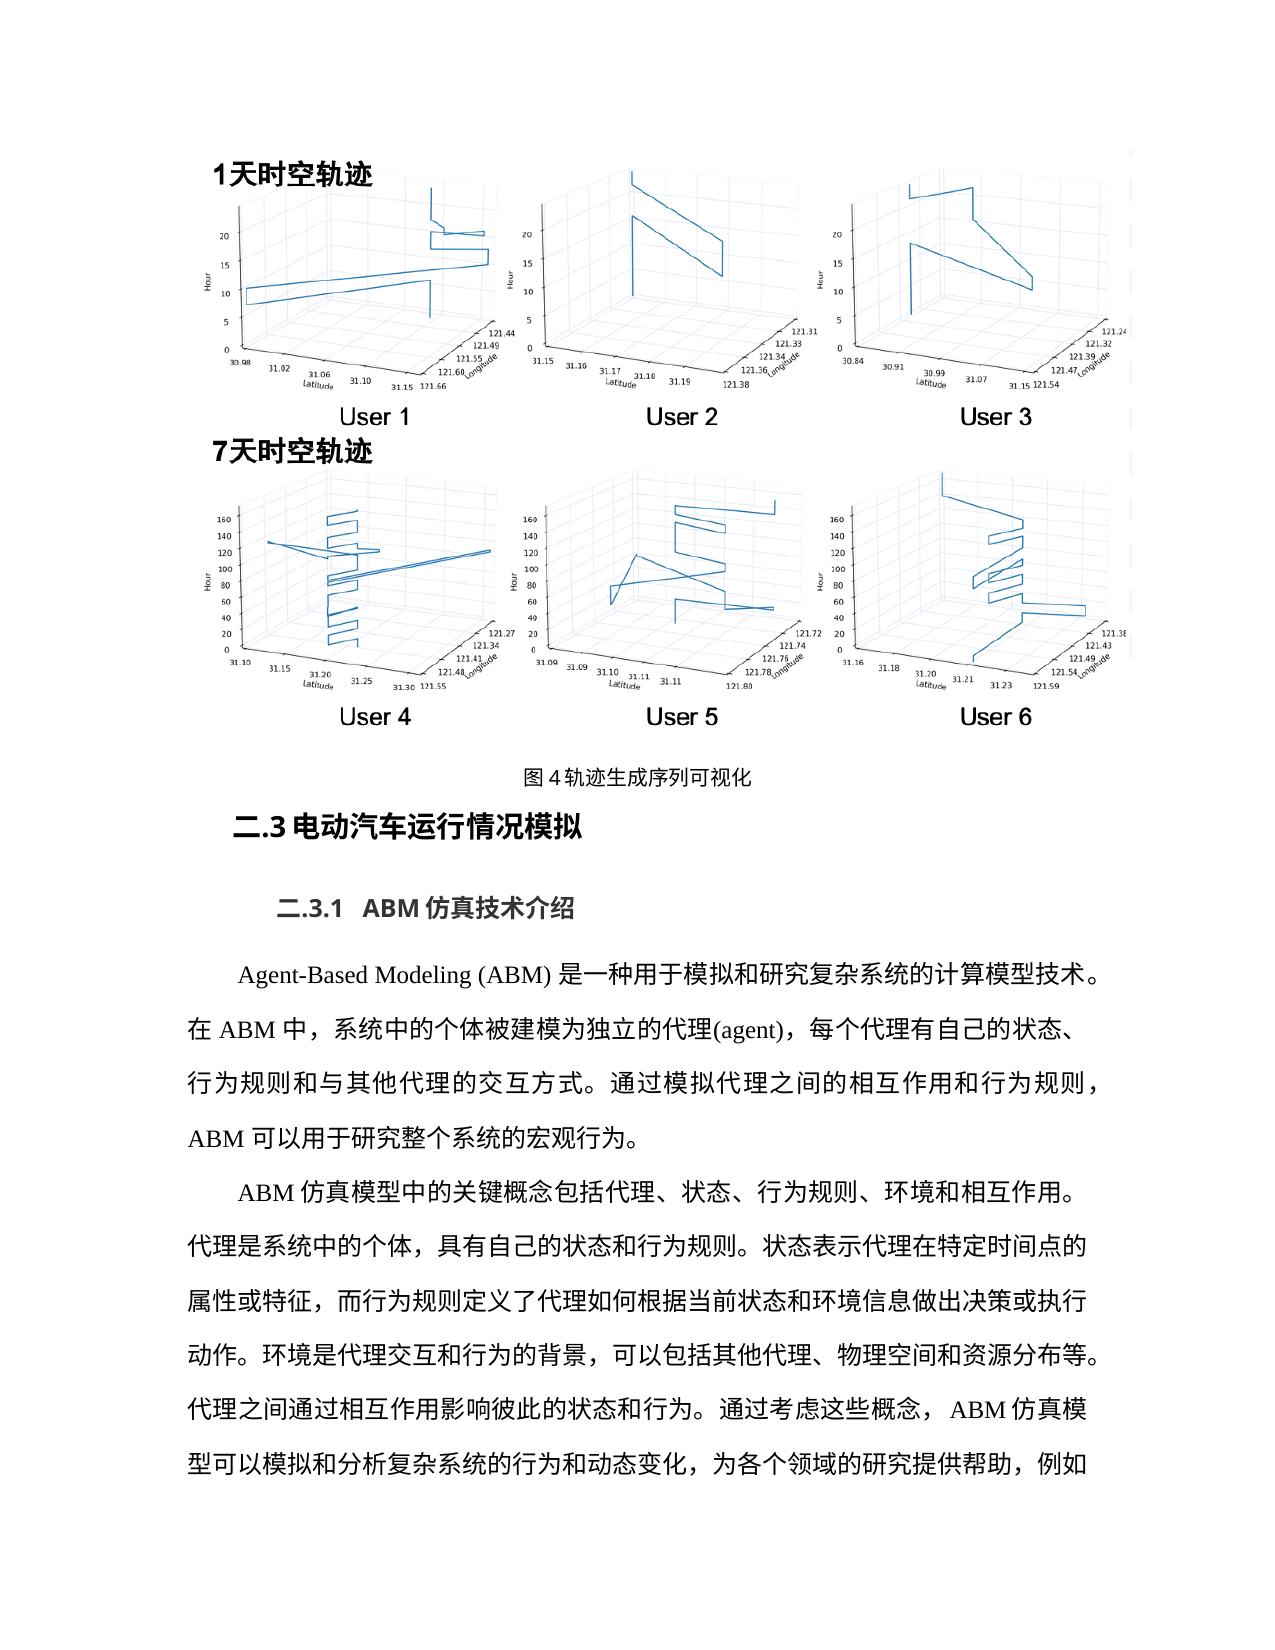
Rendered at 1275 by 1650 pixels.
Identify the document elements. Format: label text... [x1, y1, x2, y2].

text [187, 1172, 1087, 1481]
text Agent-Based Modeling (ABM) 是一种用于模拟和研究复杂系统的计算模型技术。在 ABM 中，系统中的个体被建模为独立的代理(agent)，每个代理有自己的状态、行为规则和与其他代理的交互方式。通过模拟代理之间的相互作用和行为规则，ABM 可以用于研究整个系统的宏观行为。 [187, 955, 1087, 1154]
subtitle ABM仿真技术介绍 [276, 888, 1087, 924]
subtitle 电动汽车运行情况模拟 [232, 804, 1087, 846]
text 图 4轨迹生成序列可视化 [187, 761, 1087, 791]
picture [187, 150, 1133, 737]
